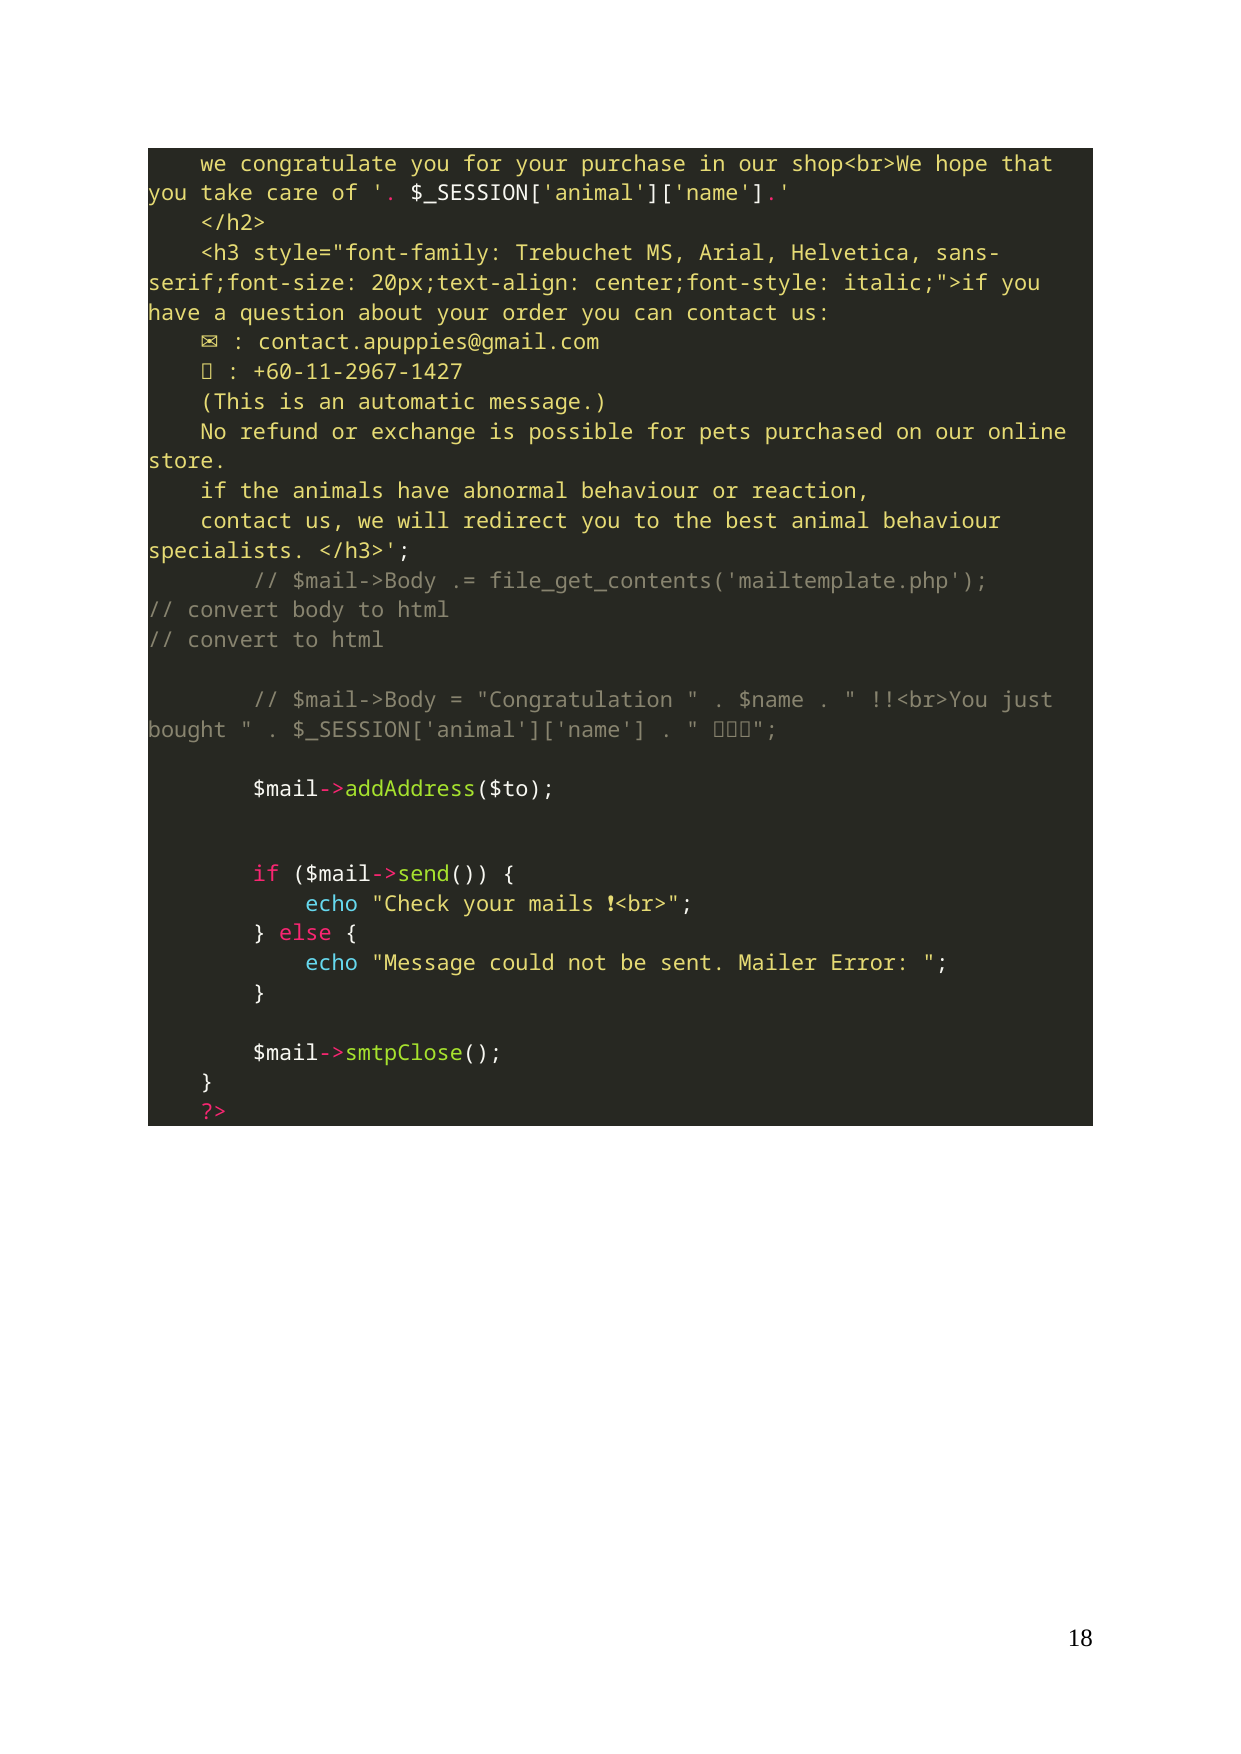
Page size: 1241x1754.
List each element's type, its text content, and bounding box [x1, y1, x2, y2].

text No refund or exchange is possible for pets purchased on our online store. [148, 416, 1093, 475]
text // convert to html [148, 624, 1093, 654]
text </h2> [148, 207, 1093, 237]
text } else { [148, 917, 1093, 947]
text // $mail->Body = "Congratulation " . $name . " !!<br>You just bought " . $_SESSION['animal']['name'] . " 🎉🎉🎉"; [148, 684, 1093, 743]
text // convert body to html [148, 594, 1093, 624]
text echo "Check your mails 🤭❗<br>"; [148, 888, 1093, 917]
text if ($mail->send()) { [148, 858, 1093, 888]
text 📞 : +60-11-2967-1427 [148, 356, 1093, 386]
text contact us, we will redirect you to the best animal behaviour specialists. </h3>'; [148, 505, 1093, 565]
text // $mail->Body .= file_get_contents('mailtemplate.php'); [148, 565, 1093, 594]
text ✉️ : contact.apuppies@gmail.com [148, 326, 1093, 356]
text if the animals have abnormal behaviour or reaction, [148, 475, 1093, 505]
text $mail->smtpClose(); [148, 1037, 1093, 1066]
text } [148, 1066, 1093, 1096]
text } [148, 977, 1093, 1007]
text ?> [148, 1096, 1093, 1126]
text we congratulate you for your purchase in our shop<br>We hope that you take care of '. $_SESSION['animal']['name'].' [148, 148, 1093, 207]
text (This is an automatic message.) [148, 386, 1093, 416]
text echo "Message could not be sent. Mailer Error: "; [148, 947, 1093, 977]
text $mail->addAddress($to); [148, 773, 1093, 803]
text <h3 style="font-family: Trebuchet MS, Arial, Helvetica, sans-serif;font-size: 20px;text-align: center;font-style: italic;">if you have a question about your order you can contact us: [148, 237, 1093, 326]
